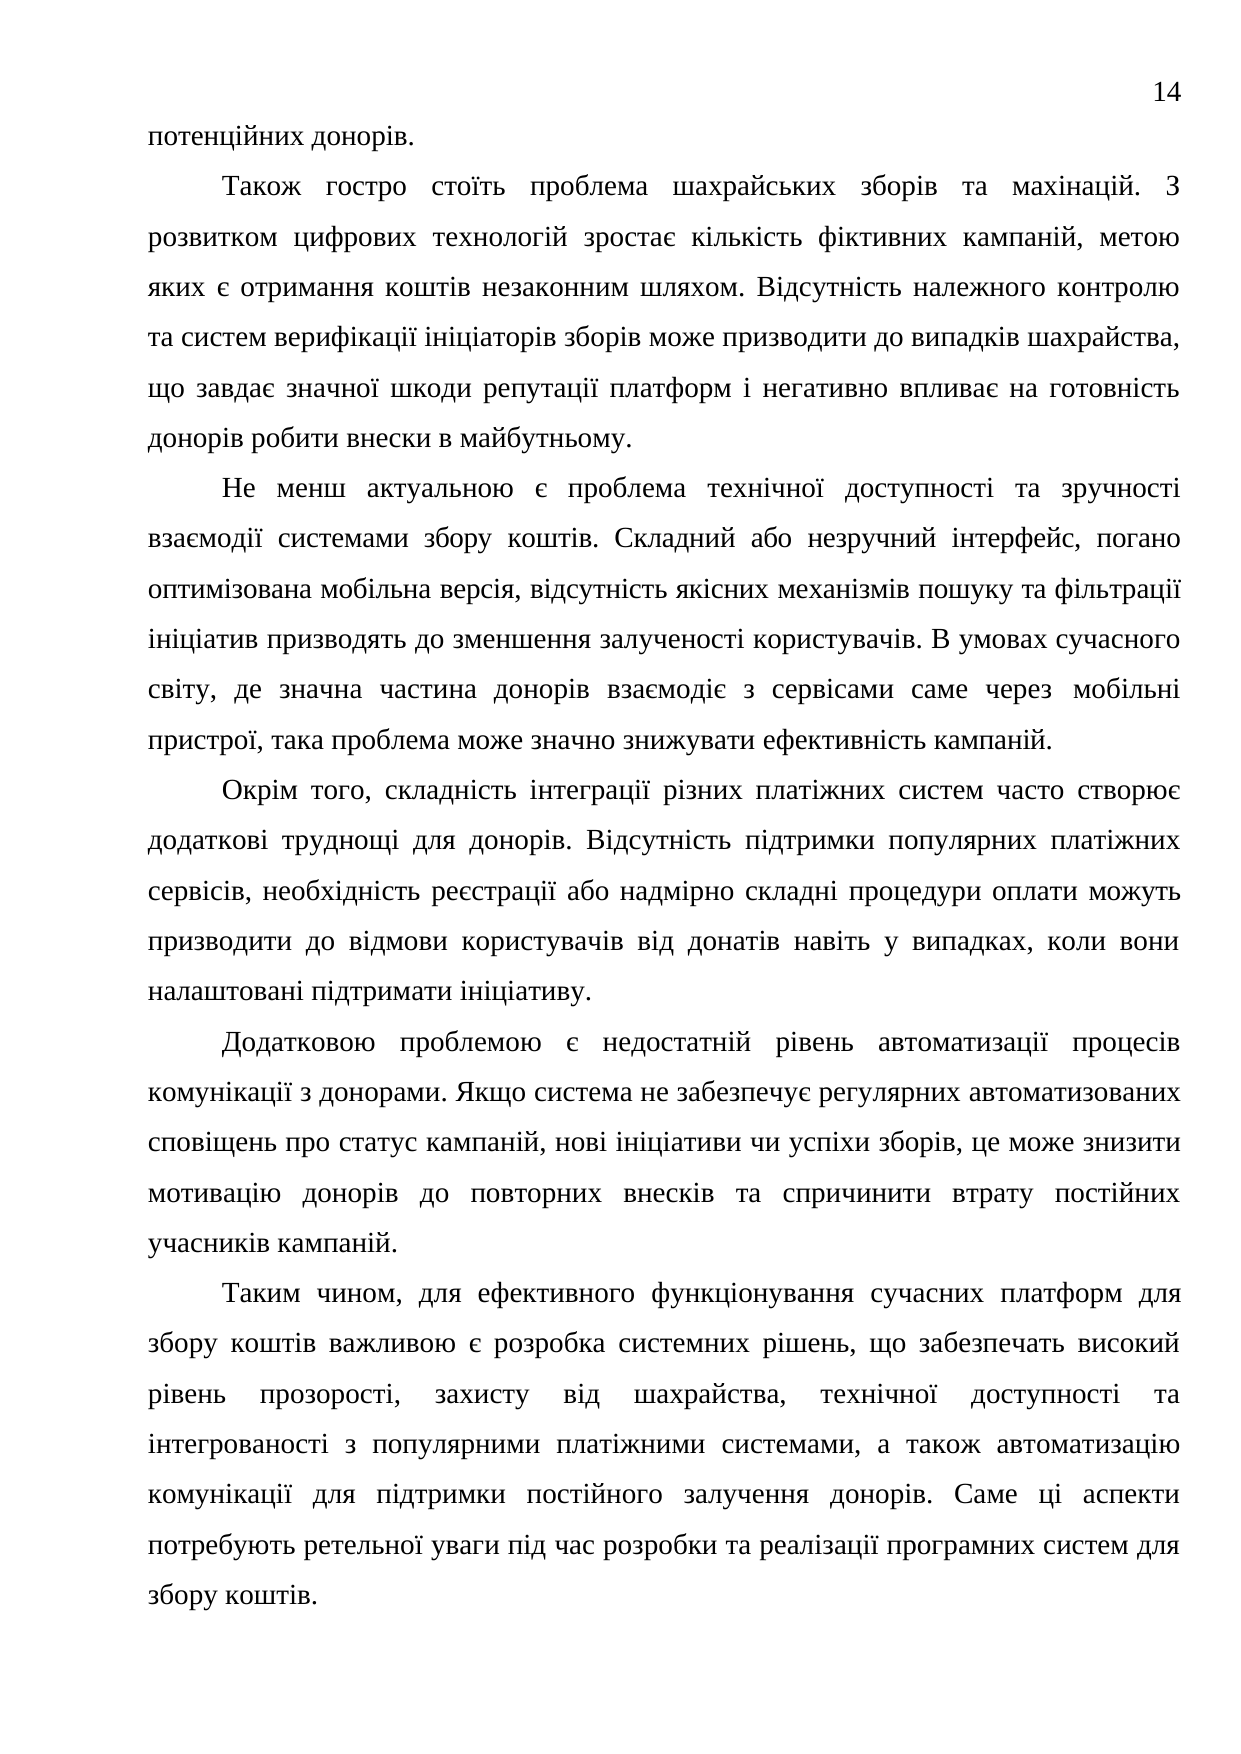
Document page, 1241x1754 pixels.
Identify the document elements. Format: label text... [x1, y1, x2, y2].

text Таким чином, для ефективного функціонування сучасних платформ для збору коштів важливою є розробка системних рішень, що забезпечать високий рівень прозорості, захисту від шахрайства, технічної доступності та інтегрованості з популярними платіжними системами, а також автоматизацію комунікації для підтримки постійного залучення донорів. Саме ці аспекти потребують ретельної уваги під час розробки та реалізації програмних систем для збору коштів. [148, 1275, 1181, 1611]
text Додатковою проблемою є недостатній рівень автоматизації процесів комунікації з донорами. Якщо система не забезпечує регулярних автоматизованих сповіщень про статус кампаній, нові ініціативи чи успіхи зборів, це може знизити мотивацію донорів до повторних внесків та спричинити втрату постійних учасників кампаній. [148, 1024, 1181, 1258]
text Не менш актуальною є проблема технічної доступності та зручності взаємодії системами збору коштів. Складний або незручний інтерфейс, погано оптимізована мобільна версія, відсутність якісних механізмів пошуку та фільтрації ініціатив призводять до зменшення залученості користувачів. В умовах сучасного світу, де значна частина донорів взаємодіє з сервісами саме через мобільні пристрої, така проблема може значно знижувати ефективність кампаній. [148, 470, 1181, 755]
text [148, 118, 1181, 152]
text Також гостро стоїть проблема шахрайських зборів та махінацій. З розвитком цифрових технологій зростає кількість фіктивних кампаній, метою яких є отримання коштів незаконним шляхом. Відсутність належного контролю та систем верифікації ініціаторів зборів може призводити до випадків шахрайства, що завдає значної шкоди репутації платформ і негативно впливає на готовність донорів робити внески в майбутньому. [148, 168, 1181, 453]
text Окрім того, складність інтеграції різних платіжних систем часто створює додаткові труднощі для донорів. Відсутність підтримки популярних платіжних сервісів, необхідність реєстрації або надмірно складні процедури оплати можуть призводити до відмови користувачів від донатів навіть у випадках, коли вони налаштовані підтримати ініціативу. [148, 772, 1181, 1007]
